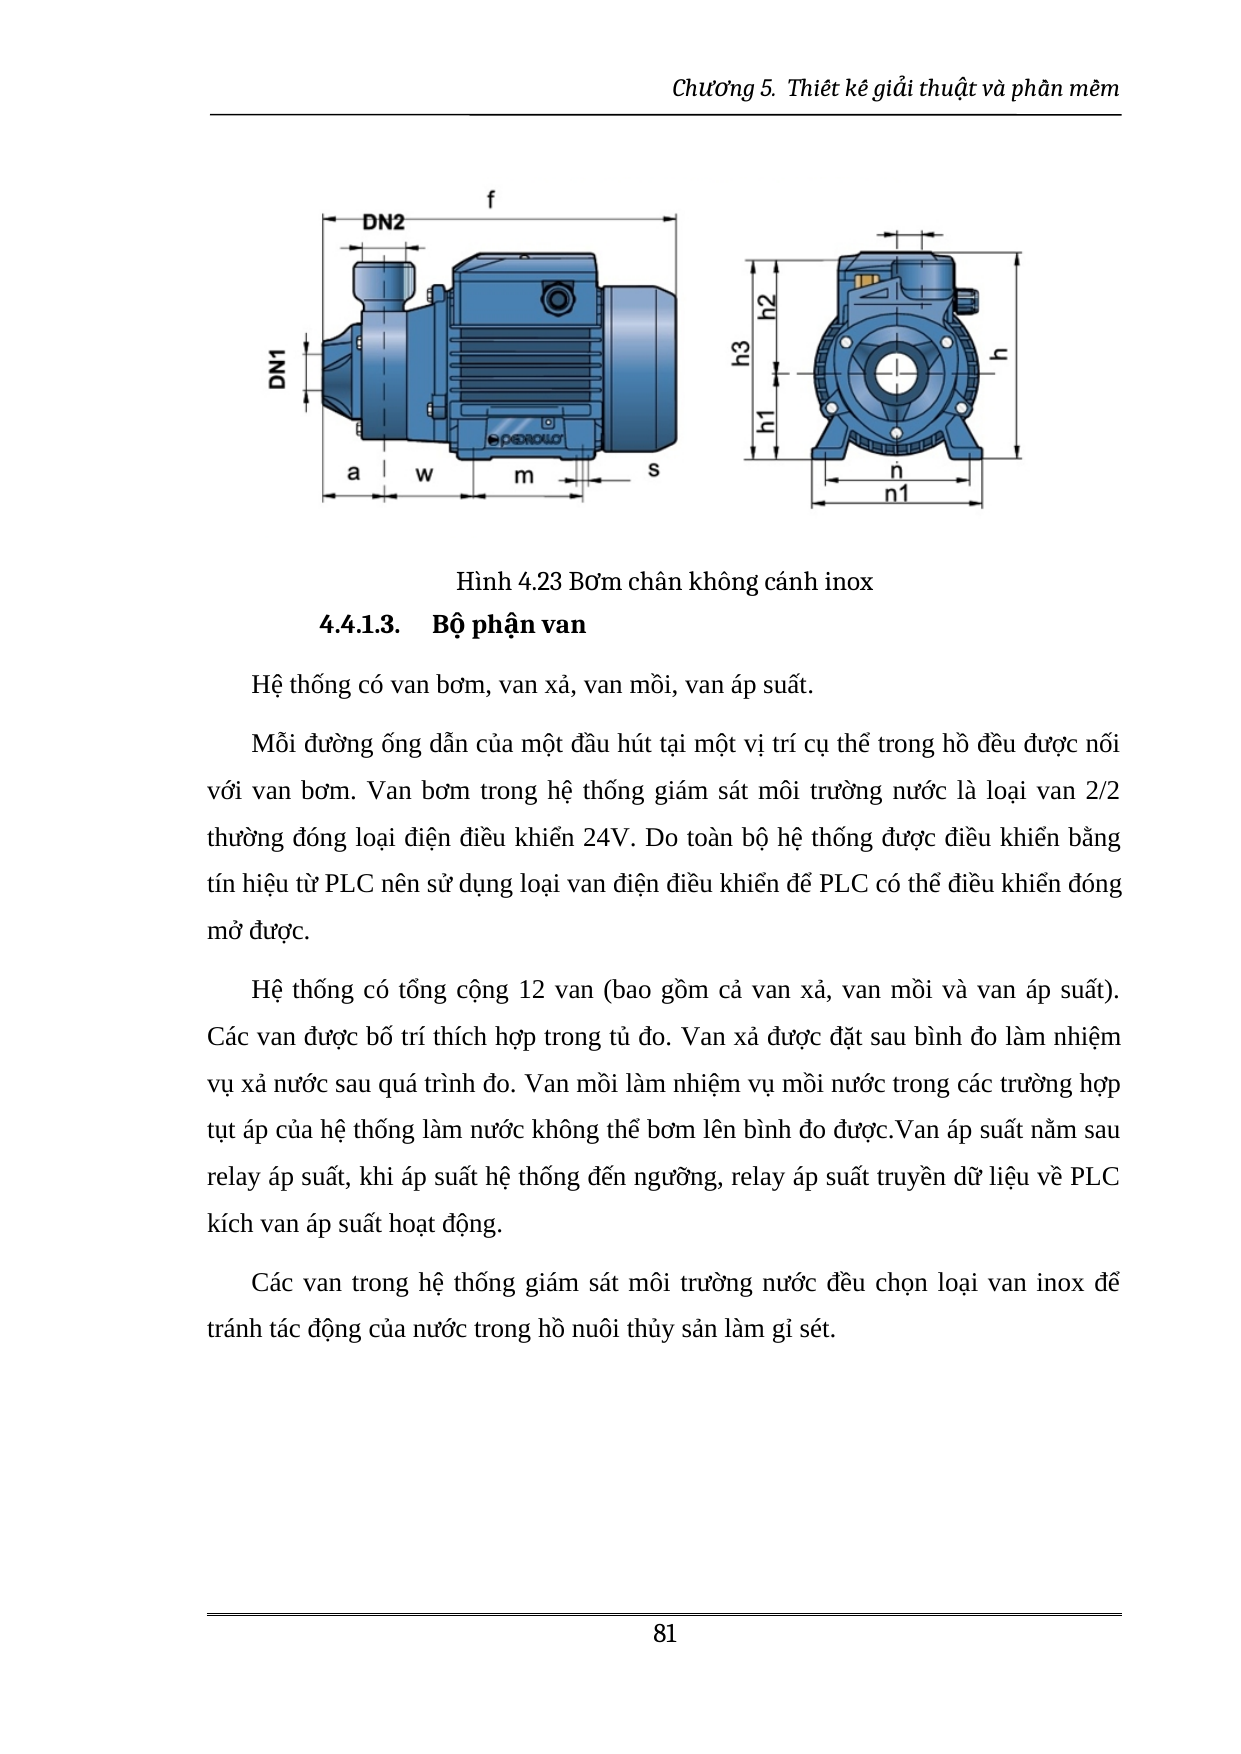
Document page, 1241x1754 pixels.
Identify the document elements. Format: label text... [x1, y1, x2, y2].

text Hệ thống có tổng cộng 12 van (bao gồm cả van xả, van mồi và van áp suất). Các van được bố trí thích hợp trong tủ đo. Van xả được đặt sau bình đo làm nhiệm vụ xả nước sau quá trình đo. Van mồi làm nhiệm vụ mồi nước trong các trường hợp tụt áp của hệ thống làm nước không thể bơm lên bình đo được.Van áp suất nằm sau relay áp suất, khi áp suất hệ thống đến ngưỡng, relay áp suất truyền dữ liệu về PLC kích van áp suất hoạt động. [207, 973, 1122, 1238]
text Hệ thống có van bơm, van xả, van mồi, van áp suất. [207, 668, 1122, 699]
subtitle Bộ phận van [319, 609, 1122, 640]
picture [258, 177, 1070, 538]
text Mỗi đường ống dẫn của một đầu hút tại một vị trí cụ thể trong hồ đều được nối với van bơm. Van bơm trong hệ thống giám sát môi trường nước là loại van 2/2 thường đóng loại điện điều khiển 24V. Do toàn bộ hệ thống được điều khiển bằng tín hiệu từ PLC nên sử dụng loại van điện điều khiển để PLC có thể điều khiển đóng mở được. [207, 727, 1122, 945]
text Các van trong hệ thống giám sát môi trường nước đều chọn loại van inox để tránh tác động của nước trong hồ nuôi thủy sản làm gỉ sét. [207, 1266, 1122, 1344]
